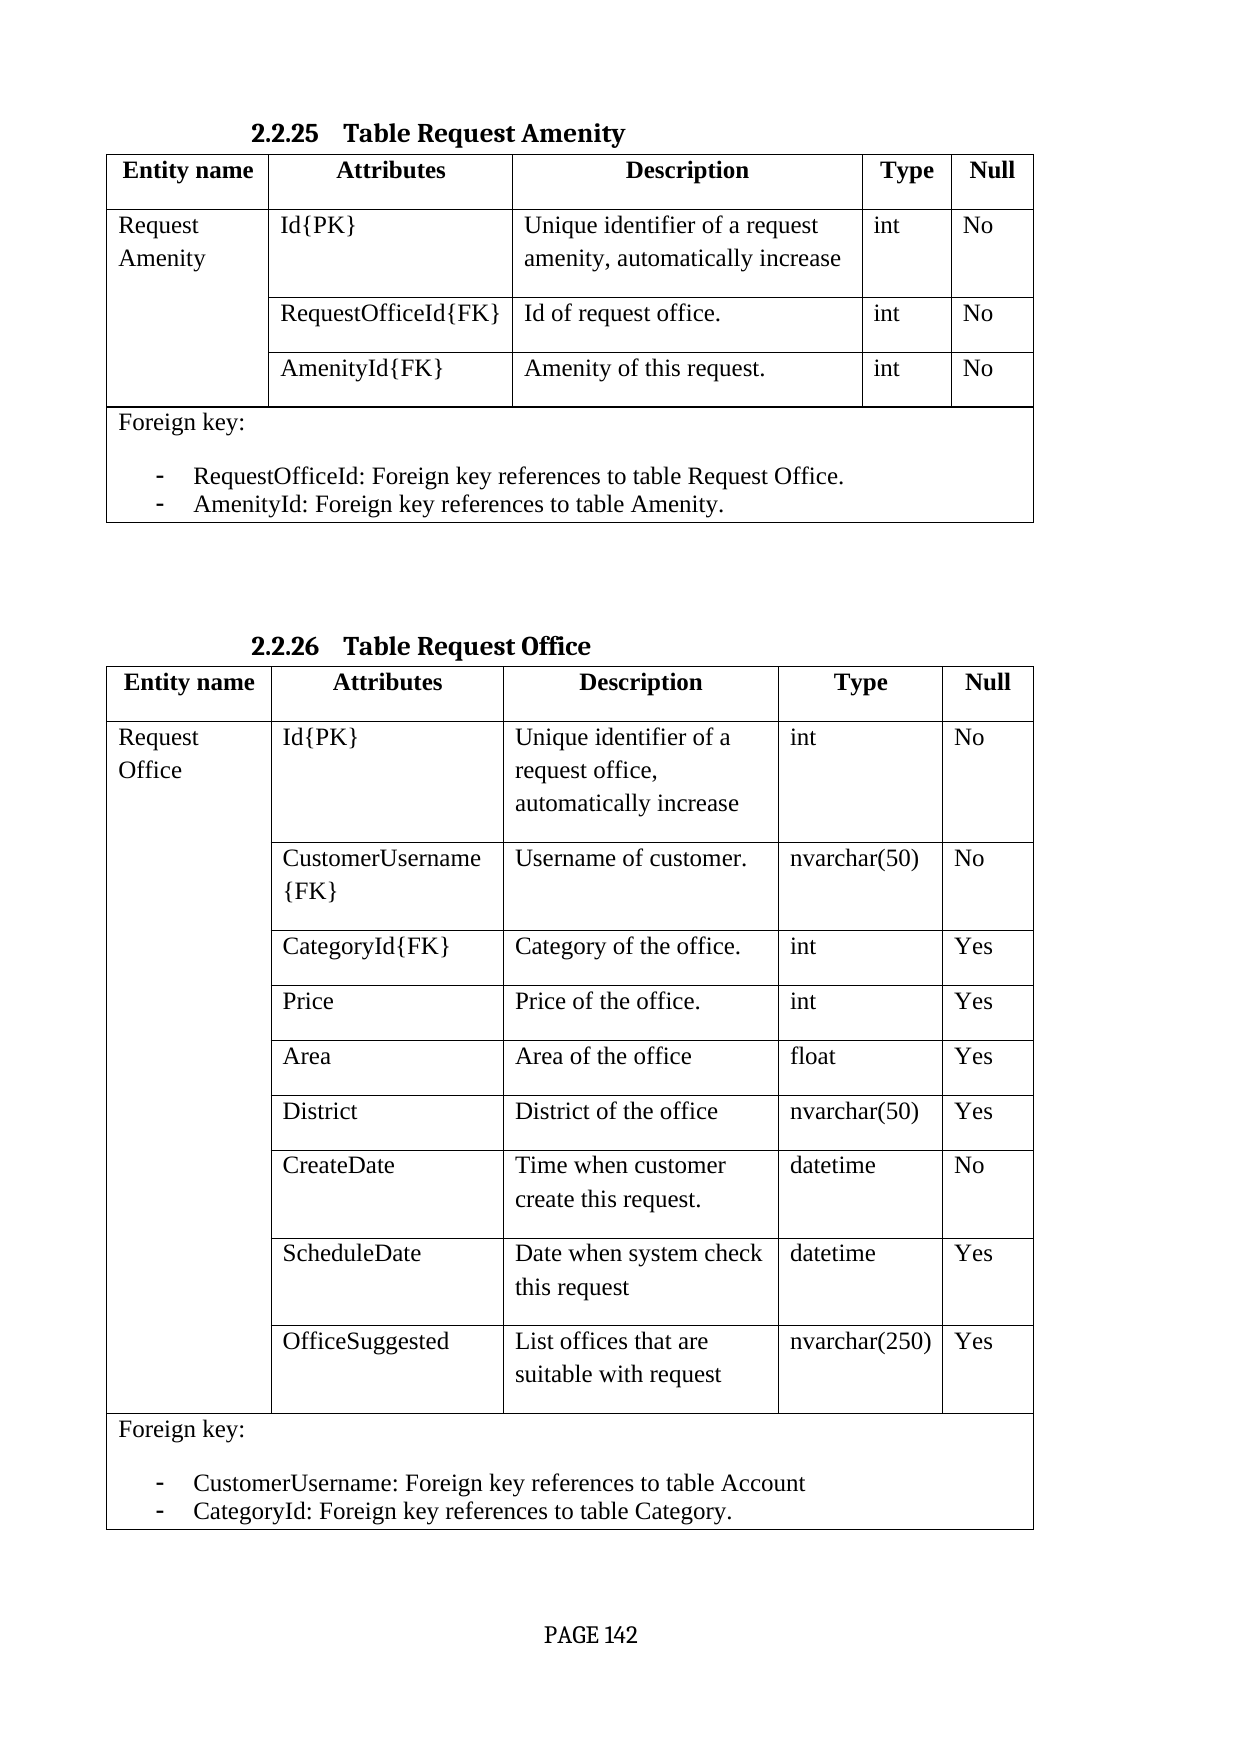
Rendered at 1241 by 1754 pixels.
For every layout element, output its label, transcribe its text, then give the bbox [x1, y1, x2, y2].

subtitle Table Request Amenity [251, 118, 1063, 149]
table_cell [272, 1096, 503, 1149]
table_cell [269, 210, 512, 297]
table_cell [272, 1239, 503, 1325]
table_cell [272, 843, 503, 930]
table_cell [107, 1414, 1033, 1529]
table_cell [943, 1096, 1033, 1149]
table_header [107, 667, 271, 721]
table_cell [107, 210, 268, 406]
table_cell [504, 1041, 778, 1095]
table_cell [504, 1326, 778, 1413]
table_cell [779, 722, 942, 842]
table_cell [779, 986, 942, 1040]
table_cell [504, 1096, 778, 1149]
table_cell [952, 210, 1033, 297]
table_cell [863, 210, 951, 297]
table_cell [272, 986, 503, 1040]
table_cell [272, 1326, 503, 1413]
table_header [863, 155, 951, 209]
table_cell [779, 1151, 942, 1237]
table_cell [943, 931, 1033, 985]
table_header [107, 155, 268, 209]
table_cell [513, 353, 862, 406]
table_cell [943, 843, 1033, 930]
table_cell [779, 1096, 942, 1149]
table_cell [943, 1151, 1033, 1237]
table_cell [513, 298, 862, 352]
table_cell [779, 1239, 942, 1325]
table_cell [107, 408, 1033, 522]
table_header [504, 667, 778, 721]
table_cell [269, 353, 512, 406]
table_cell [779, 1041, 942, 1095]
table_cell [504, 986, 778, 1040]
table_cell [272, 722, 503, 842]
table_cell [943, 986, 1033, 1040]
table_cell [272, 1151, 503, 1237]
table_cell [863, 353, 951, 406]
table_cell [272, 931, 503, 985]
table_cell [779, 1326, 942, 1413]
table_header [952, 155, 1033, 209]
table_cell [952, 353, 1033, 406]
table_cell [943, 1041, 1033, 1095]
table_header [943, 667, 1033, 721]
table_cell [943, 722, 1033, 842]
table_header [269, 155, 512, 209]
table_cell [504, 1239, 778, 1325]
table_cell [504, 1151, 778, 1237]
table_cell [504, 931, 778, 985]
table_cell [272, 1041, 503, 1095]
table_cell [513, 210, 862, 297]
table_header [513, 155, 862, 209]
subtitle Table Request Office [251, 631, 1063, 662]
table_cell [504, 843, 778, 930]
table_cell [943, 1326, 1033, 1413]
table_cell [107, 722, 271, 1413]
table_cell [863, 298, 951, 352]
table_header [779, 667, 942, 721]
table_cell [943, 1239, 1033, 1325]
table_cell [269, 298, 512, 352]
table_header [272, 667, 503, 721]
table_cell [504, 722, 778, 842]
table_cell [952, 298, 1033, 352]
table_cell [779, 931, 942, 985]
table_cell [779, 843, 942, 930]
